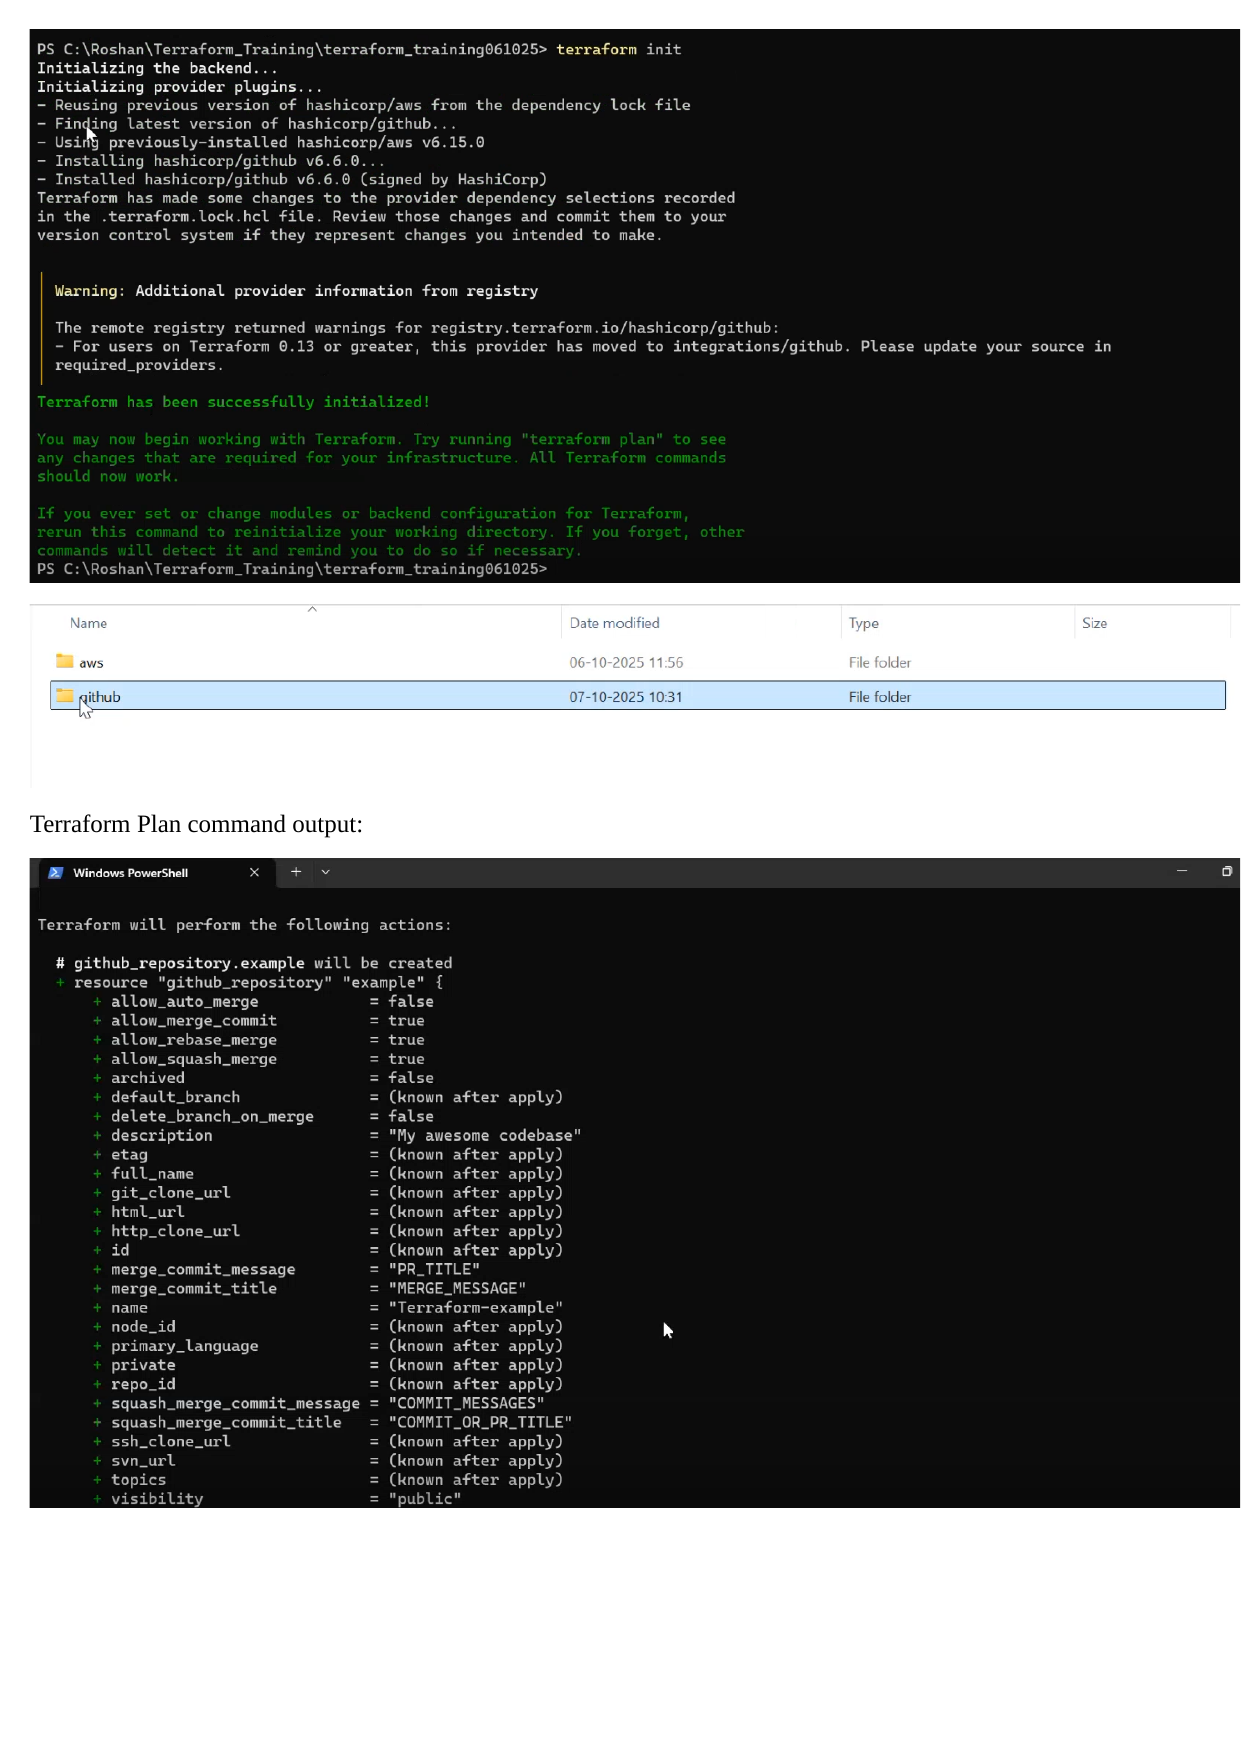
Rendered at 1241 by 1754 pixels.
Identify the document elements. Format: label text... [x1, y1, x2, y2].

picture [29, 604, 1241, 788]
text Terraform Plan command output: [29, 809, 1181, 838]
picture [29, 858, 1241, 1508]
picture [29, 29, 1241, 583]
